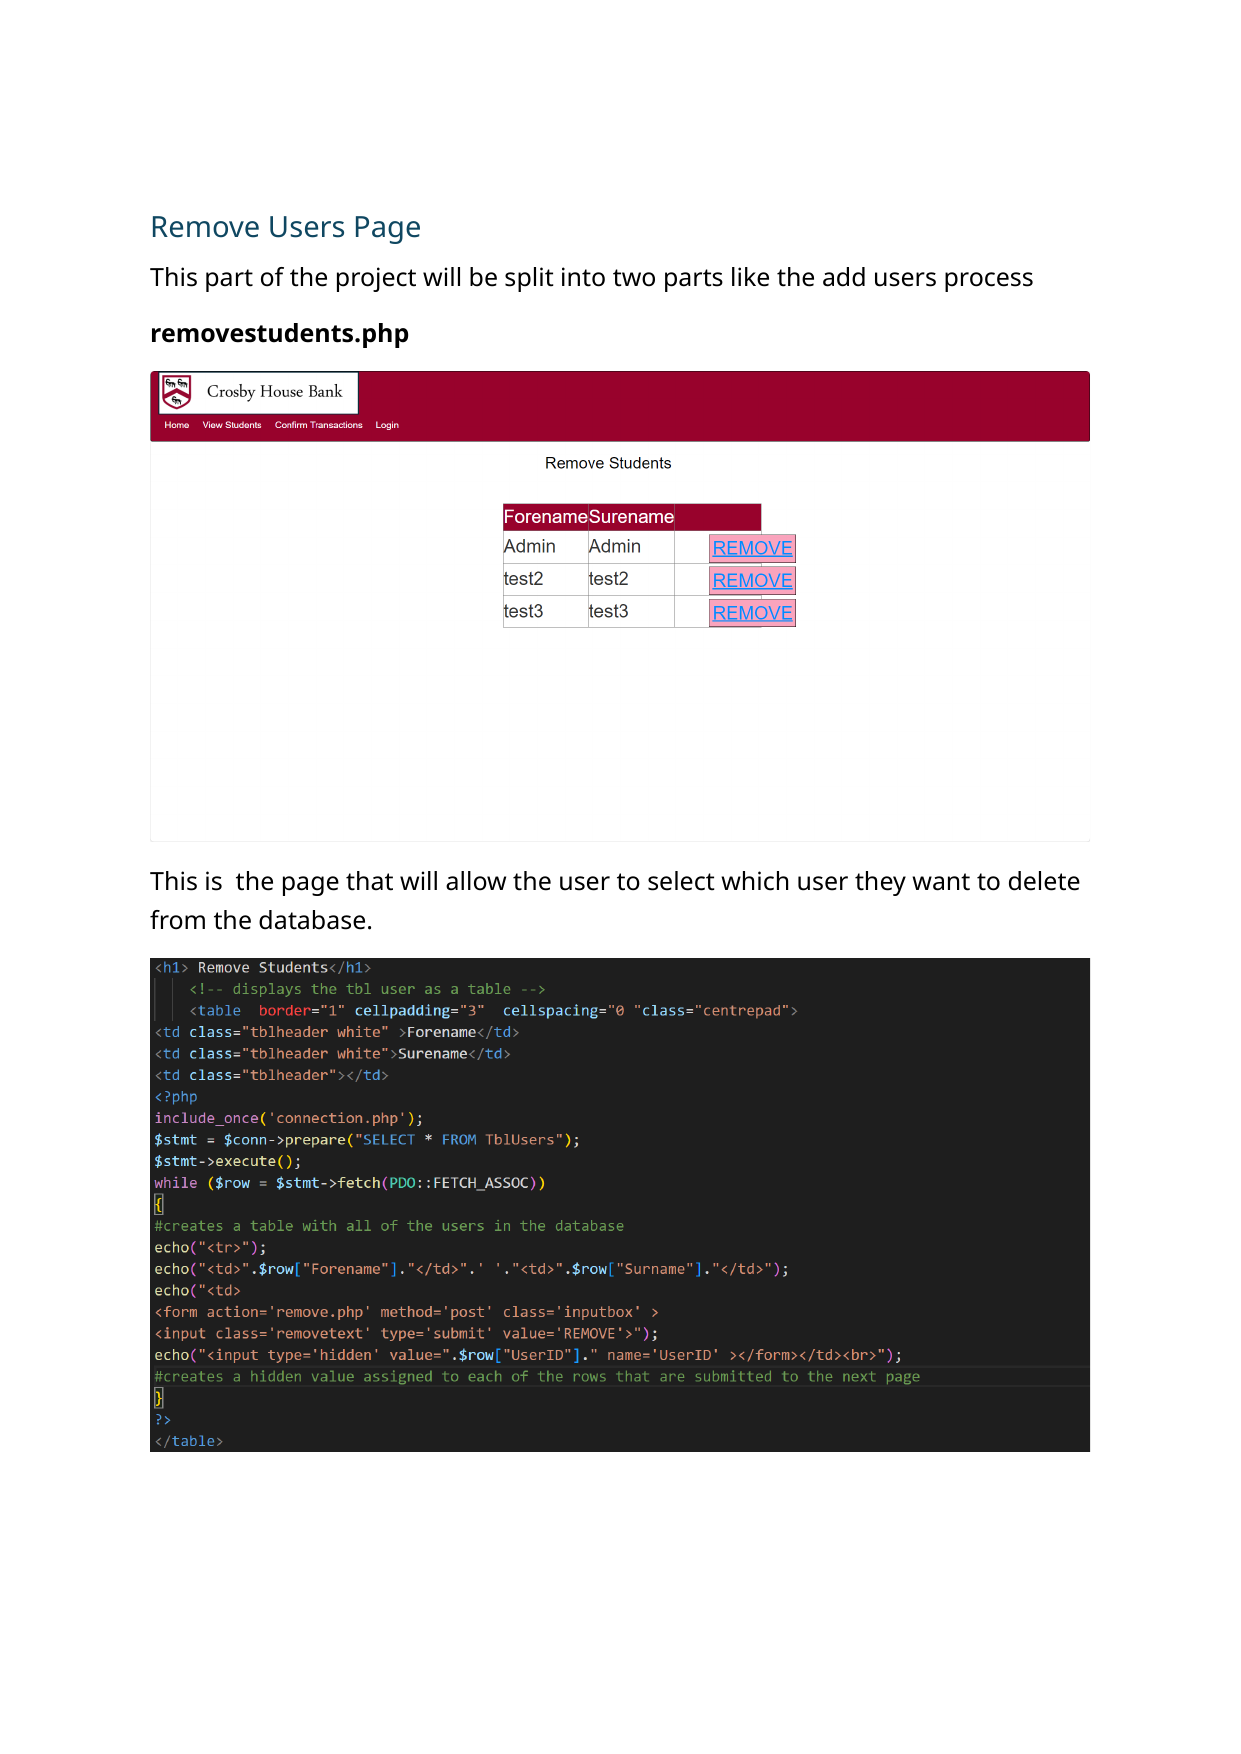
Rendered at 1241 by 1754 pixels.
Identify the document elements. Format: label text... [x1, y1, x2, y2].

picture [150, 371, 1091, 842]
text This is the page that will allow the user to select which user they want to delete from the database. [150, 864, 1090, 937]
text This part of the project will be split into two parts like the add users process [150, 260, 1090, 294]
text removestudents.php [150, 316, 1090, 350]
subtitle Remove Users Page [150, 206, 1090, 246]
picture [150, 958, 1091, 1452]
